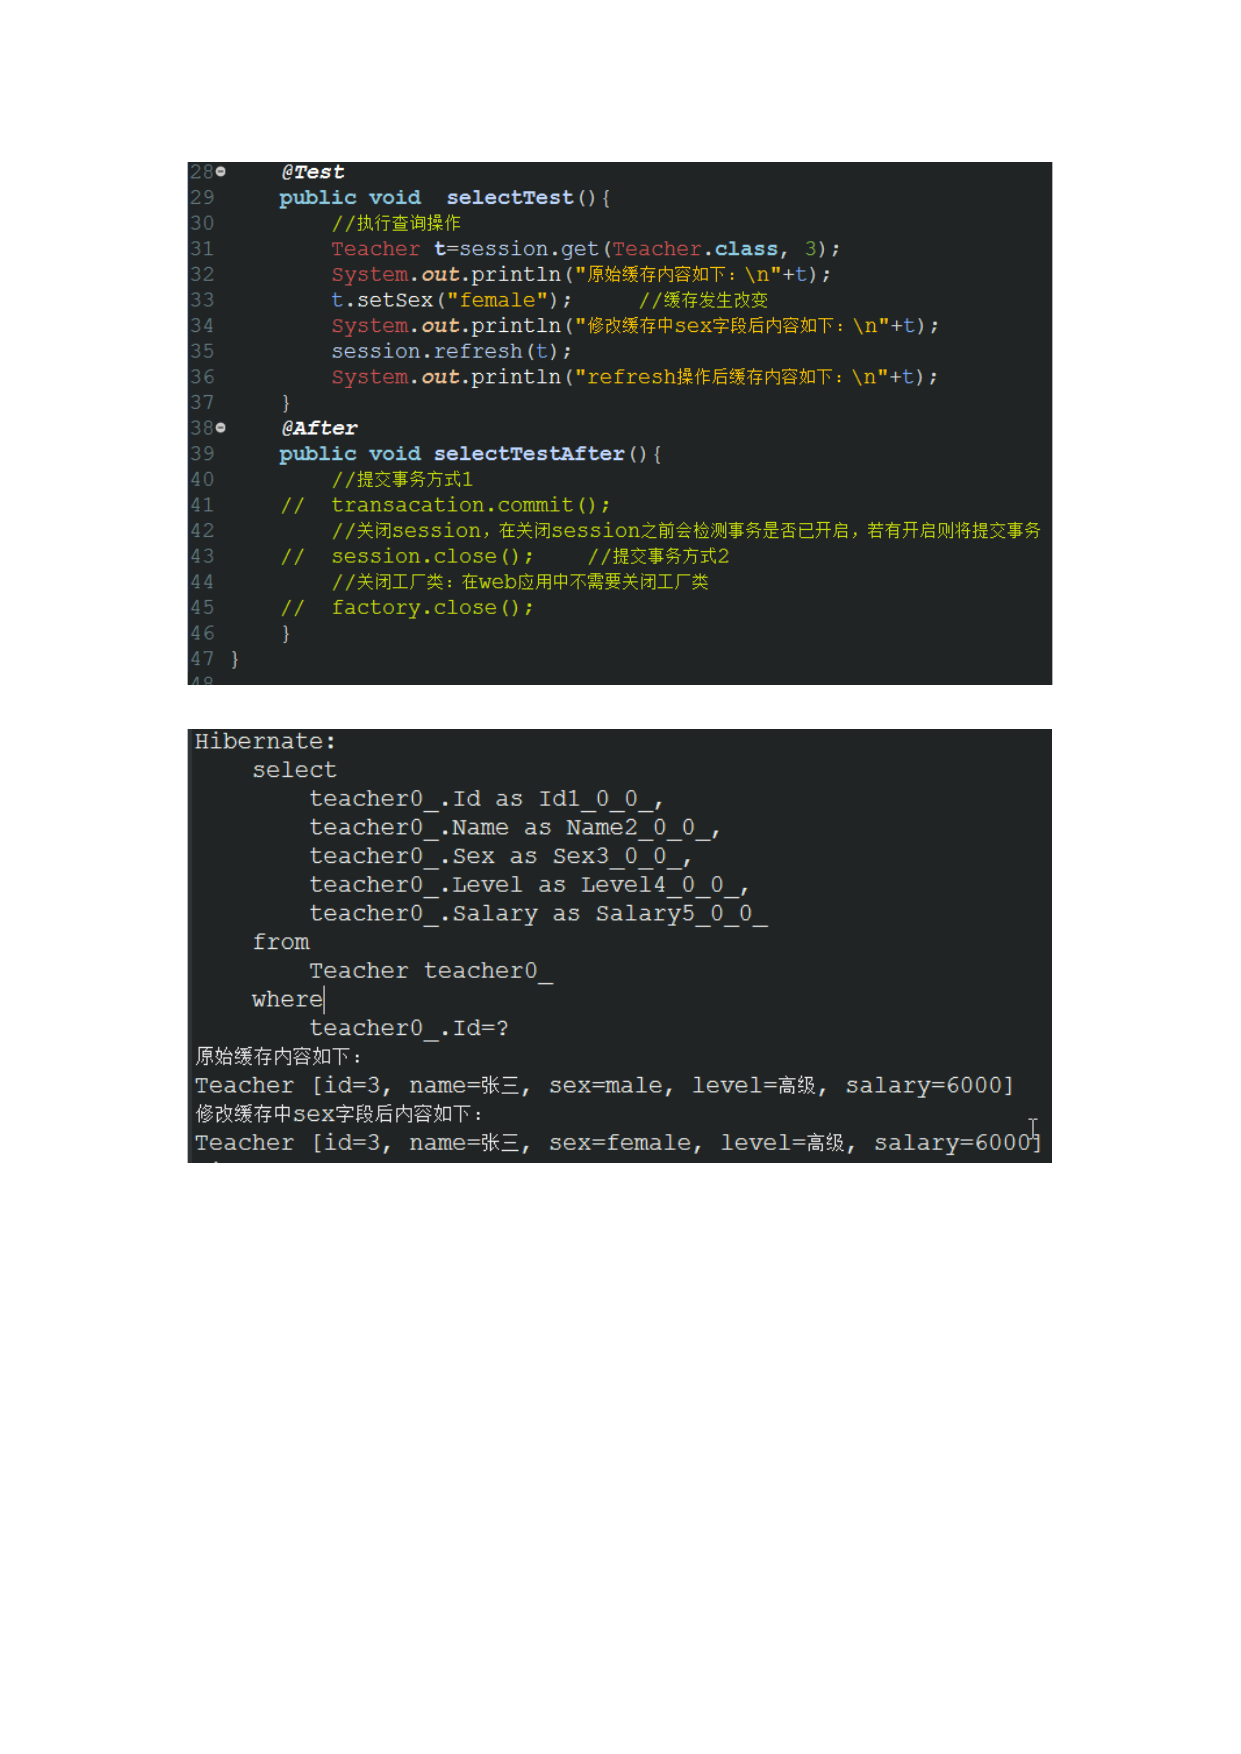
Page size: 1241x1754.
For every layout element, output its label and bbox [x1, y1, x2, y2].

picture [187, 162, 1053, 685]
picture [187, 729, 1052, 1163]
